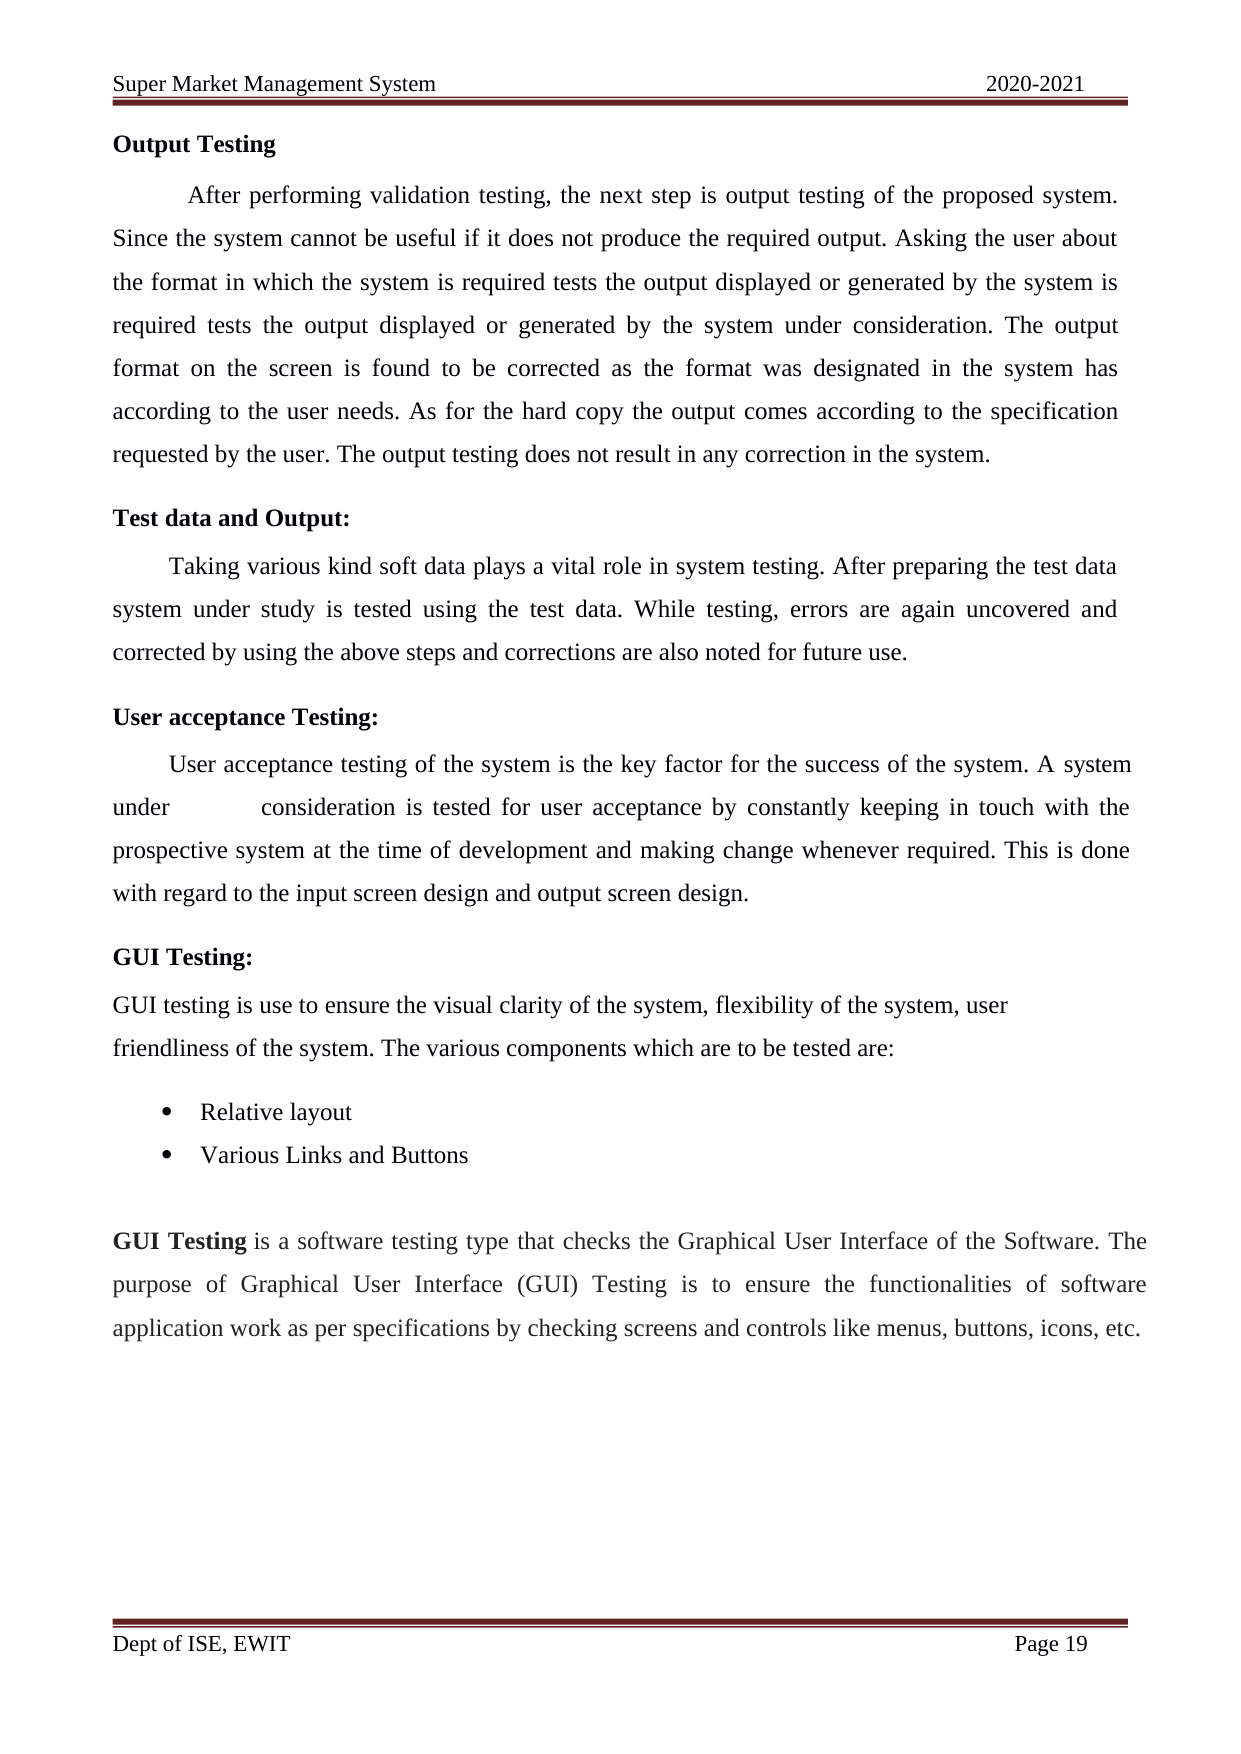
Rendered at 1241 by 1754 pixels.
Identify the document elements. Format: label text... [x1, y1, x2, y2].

text User acceptance testing of the system is the key factor for the success of the system. A system under consideration is tested for user acceptance by constantly keeping in touch with the prospective system at the time of development and making change whenever required. This is done with regard to the input screen design and output screen design. [112, 749, 1132, 907]
list Various Links and Buttons [162, 1140, 1148, 1169]
subtitle Test data and Output: [112, 503, 1148, 532]
subtitle User acceptance Testing: [112, 702, 1148, 730]
list Relative layout [162, 1097, 1148, 1126]
text GUI testing is use to ensure the visual clarity of the system, flexibility of the system, user friendliness of the system. The various components which are to be tested are: [112, 990, 1008, 1062]
text Taking various kind soft data plays a vital role in system testing. After preparing the test data system under study is tested using the test data. While testing, errors are again uncovered and corrected by using the above steps and corrections are also noted for future use. [112, 551, 1119, 666]
text GUI Testing is a software testing type that checks the Graphical User Interface of the Software. The purpose of Graphical User Interface (GUI) Testing is to ensure the functionalities of software application work as per specifications by checking screens and controls like menus, buttons, icons, etc. [112, 1226, 1148, 1341]
subtitle Output Testing [100, 129, 1148, 158]
subtitle GUI Testing: [112, 942, 1148, 971]
text After performing validation testing, the next step is output testing of the proposed system. Since the system cannot be useful if it does not produce the required output. Asking the user about the format in which the system is required tests the output displayed or generated by the system is required tests the output displayed or generated by the system under consideration. The output format on the screen is found to be corrected as the format was designated in the system has according to the user needs. As for the hard copy the output comes according to the specification requested by the user. The output testing does not result in any correction in the system. [112, 180, 1119, 468]
